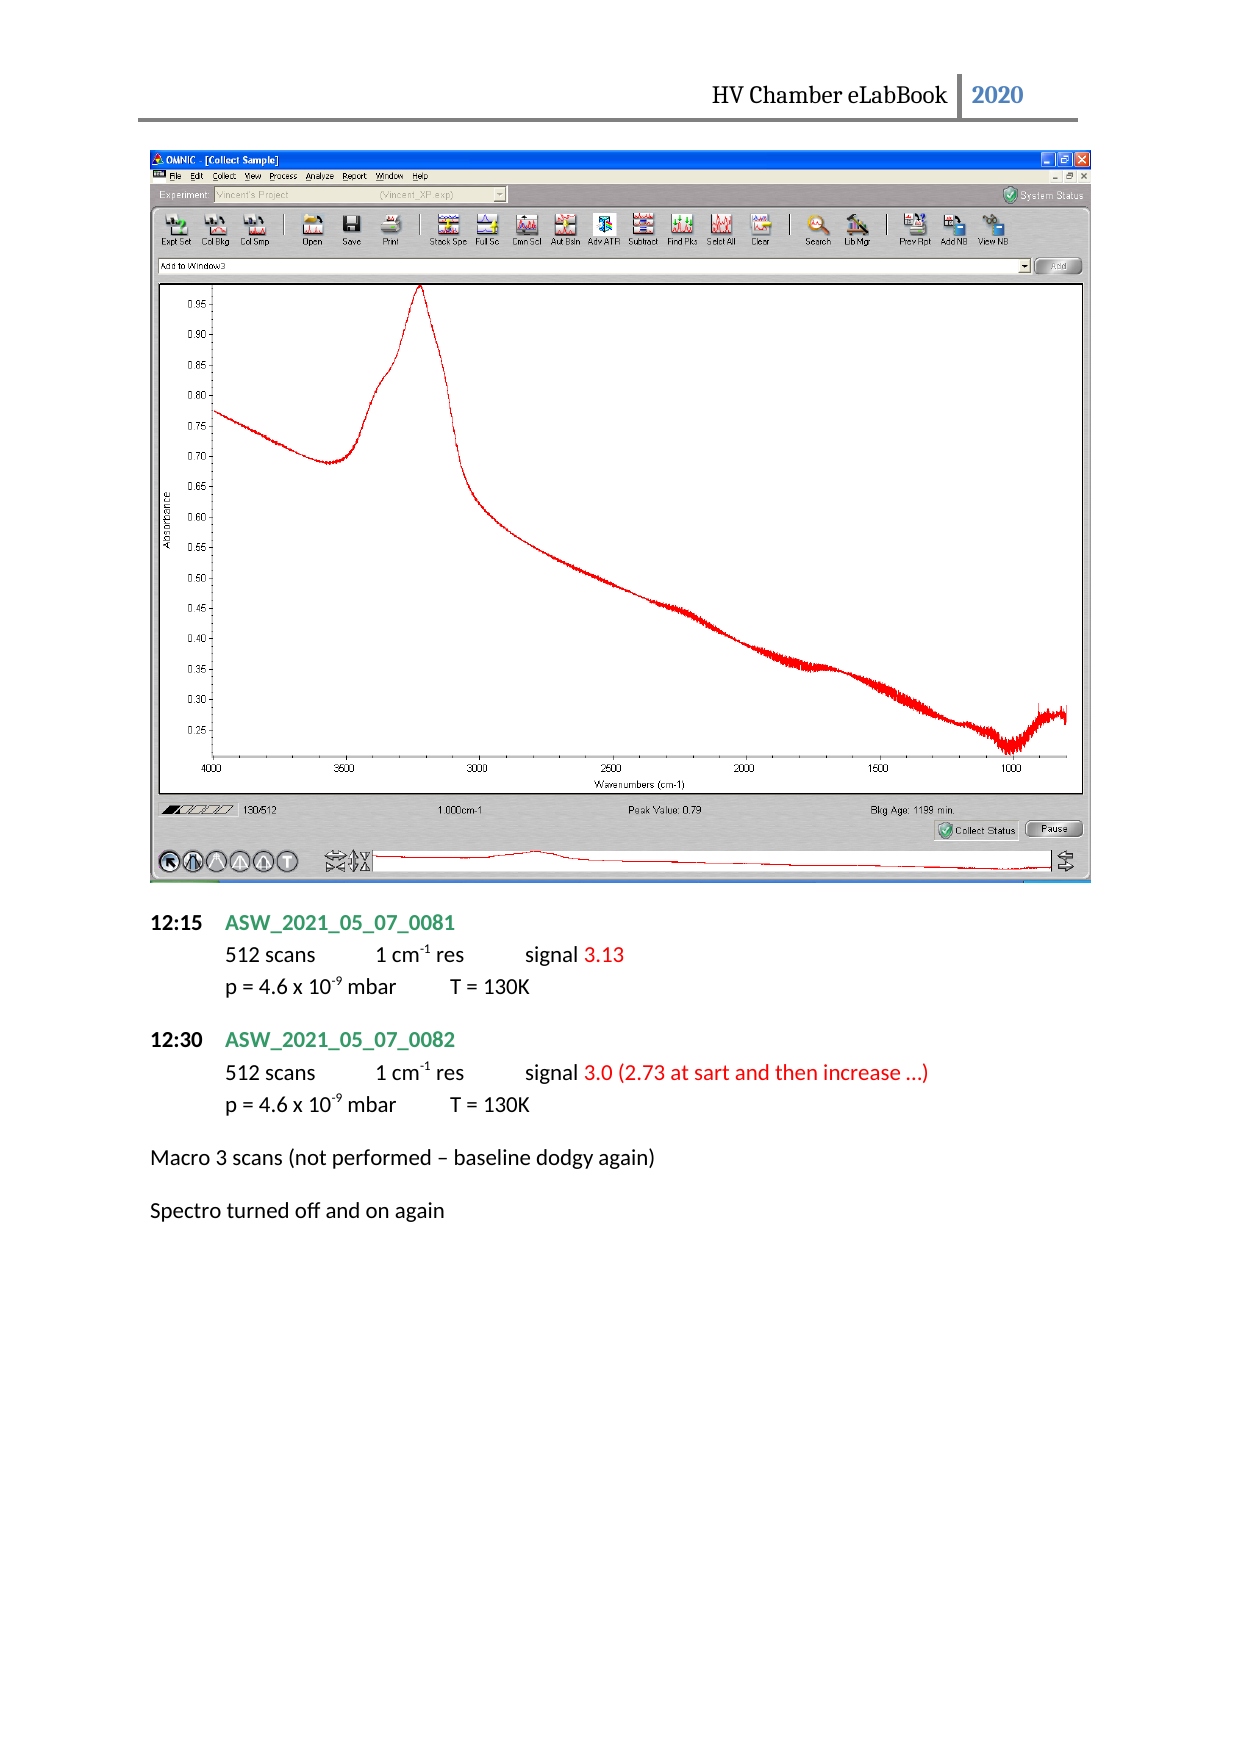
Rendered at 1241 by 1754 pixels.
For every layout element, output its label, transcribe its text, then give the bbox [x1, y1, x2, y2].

picture [150, 150, 1091, 883]
text 12:30 ASW_2021_05_07_0082 [150, 1026, 1090, 1053]
text 12:15 ASW_2021_05_07_0081 [150, 908, 1090, 936]
text 512 scans 1 cm-1 res signal 3.13 p = 4.6 x 10-9 mbar T = 130K [225, 940, 1090, 1001]
text Spectro turned off and on again [150, 1196, 1090, 1224]
text Macro 3 scans (not performed – baseline dodgy again) [150, 1143, 1090, 1171]
text 512 scans 1 cm-1 res signal 3.0 (2.73 at sart and then increase …) p = 4.6 x 10-9 mbar T = 130K [225, 1058, 1090, 1118]
